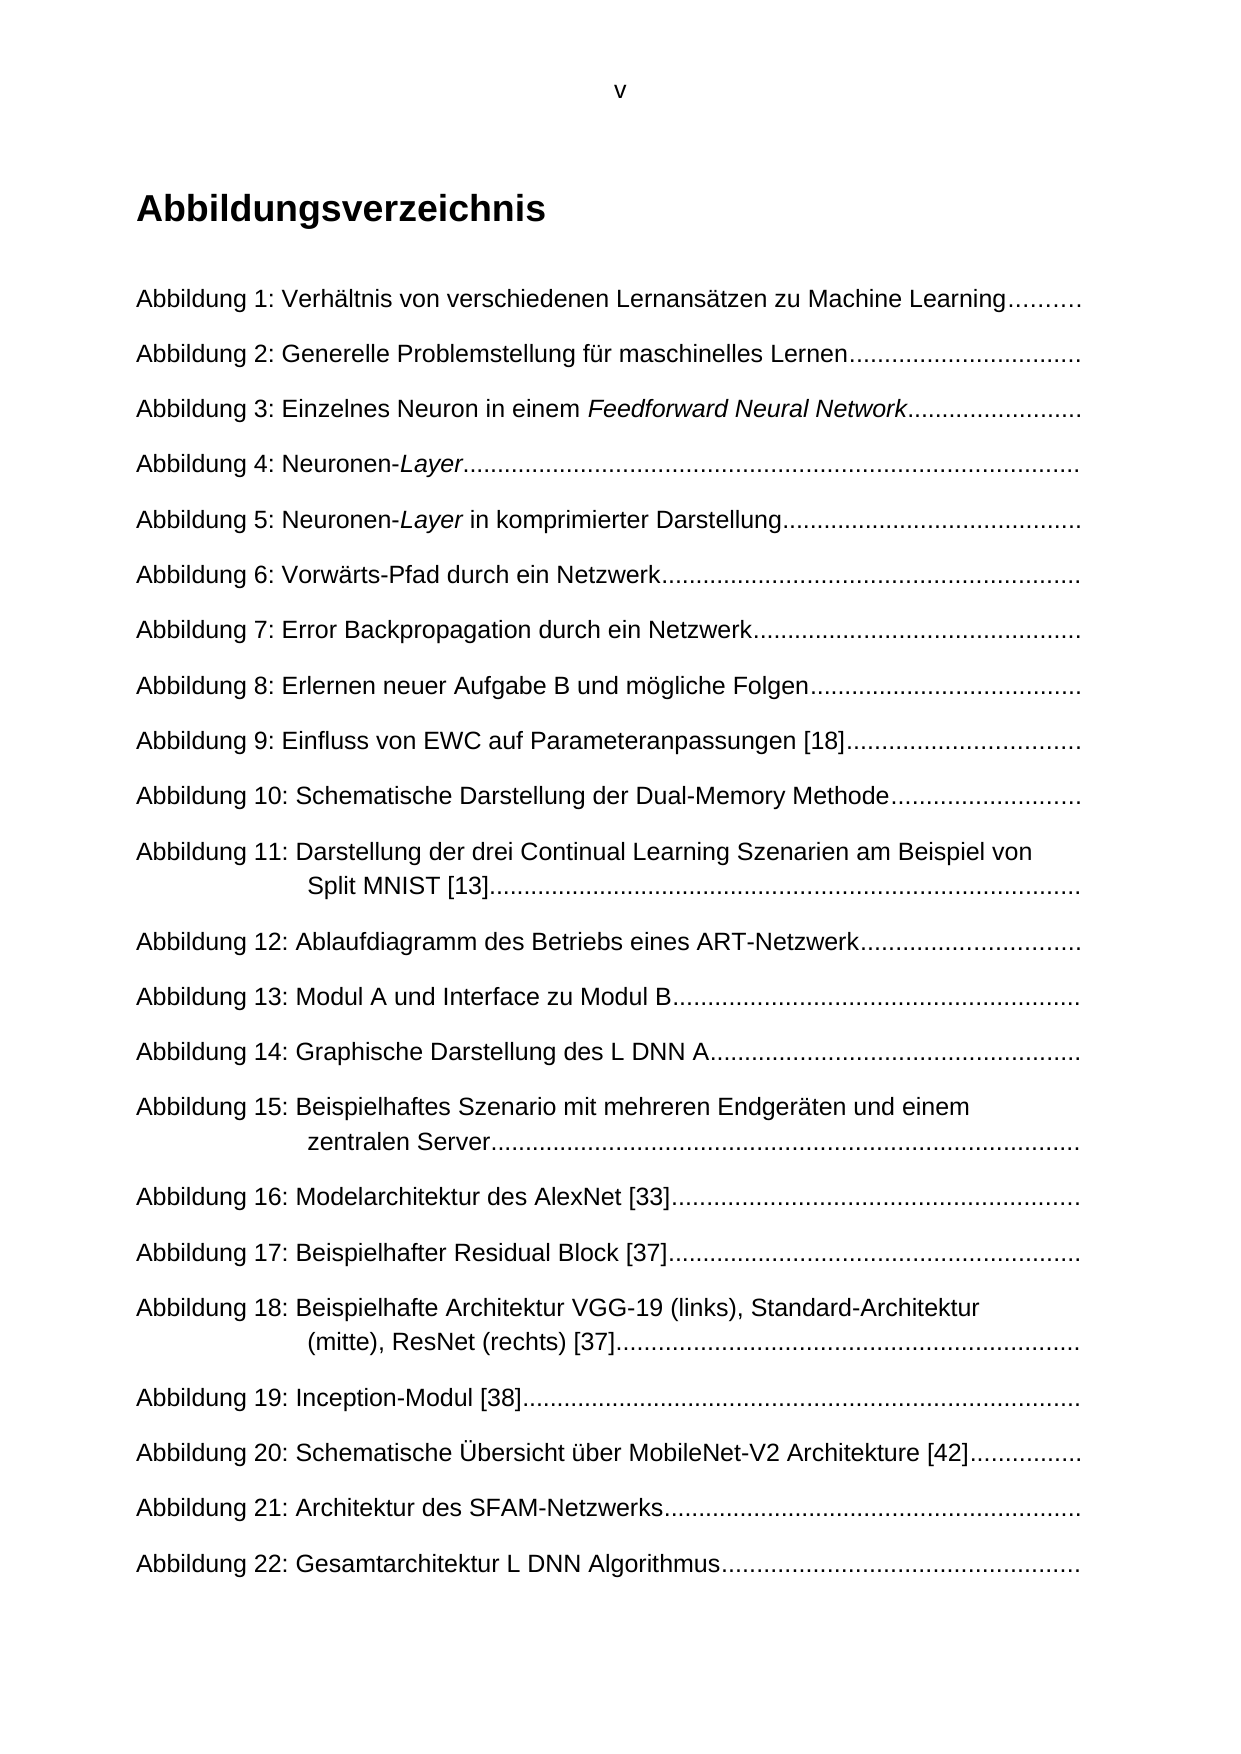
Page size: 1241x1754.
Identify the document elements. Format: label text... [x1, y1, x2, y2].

text Abbildung 16: Modelarchitektur des AlexNet [33] 50 [136, 1182, 1063, 1211]
text Abbildung 18: Beispielhafte Architektur VGG-19 (links), Standard-Architektur (mitte), ResNet (rechts) [37] 54 [136, 1293, 1063, 1356]
text Abbildung 1: Verhältnis von verschiedenen Lernansätzen zu Machine Learning 16 [136, 283, 1063, 312]
text Abbildung 2: Generelle Problemstellung für maschinelles Lernen 17 [136, 339, 1063, 368]
text Abbildung 5: Neuronen-Layer in komprimierter Darstellung 19 [136, 505, 1063, 533]
text Abbildung 14: Graphische Darstellung des L DNN A 42 [136, 1037, 1063, 1066]
text Abbildung 15: Beispielhaftes Szenario mit mehreren Endgeräten und einem zentralen Server 43 [136, 1092, 1063, 1156]
text Abbildung 6: Vorwärts-Pfad durch ein Netzwerk 22 [136, 560, 1063, 589]
text Abbildung 3: Einzelnes Neuron in einem Feedforward Neural Network 18 [136, 394, 1063, 423]
subtitle Abbildungsverzeichnis [136, 186, 1104, 229]
text Abbildung 12: Ablaufdiagramm des Betriebs eines ART-Netzwerk 34 [136, 926, 1063, 955]
text Abbildung 11: Darstellung der drei Continual Learning Szenarien am Beispiel von Split MNIST [13] 29 [136, 837, 1063, 900]
text Abbildung 17: Beispielhafter Residual Block [37] 53 [136, 1237, 1063, 1266]
text Abbildung 21: Architektur des SFAM-Netzwerks 63 [136, 1493, 1063, 1522]
text Abbildung 22: Gesamtarchitektur L DNN Algorithmus 64 [136, 1548, 1063, 1577]
text Abbildung 7: Error Backpropagation durch ein Netzwerk 23 [136, 615, 1063, 644]
text Abbildung 13: Modul A und Interface zu Modul B 42 [136, 982, 1063, 1011]
text Abbildung 20: Schematische Übersicht über MobileNet-V2 Architekture [42] 57 [136, 1438, 1063, 1467]
text Abbildung 10: Schematische Darstellung der Dual-Memory Methode 28 [136, 781, 1063, 810]
text Abbildung 9: Einfluss von EWC auf Parameteranpassungen [18] 26 [136, 726, 1063, 755]
text Abbildung 19: Inception-Modul [38] 55 [136, 1383, 1063, 1411]
text Abbildung 4: Neuronen-Layer 19 [136, 449, 1063, 478]
text Abbildung 8: Erlernen neuer Aufgabe B und mögliche Folgen 25 [136, 671, 1063, 699]
